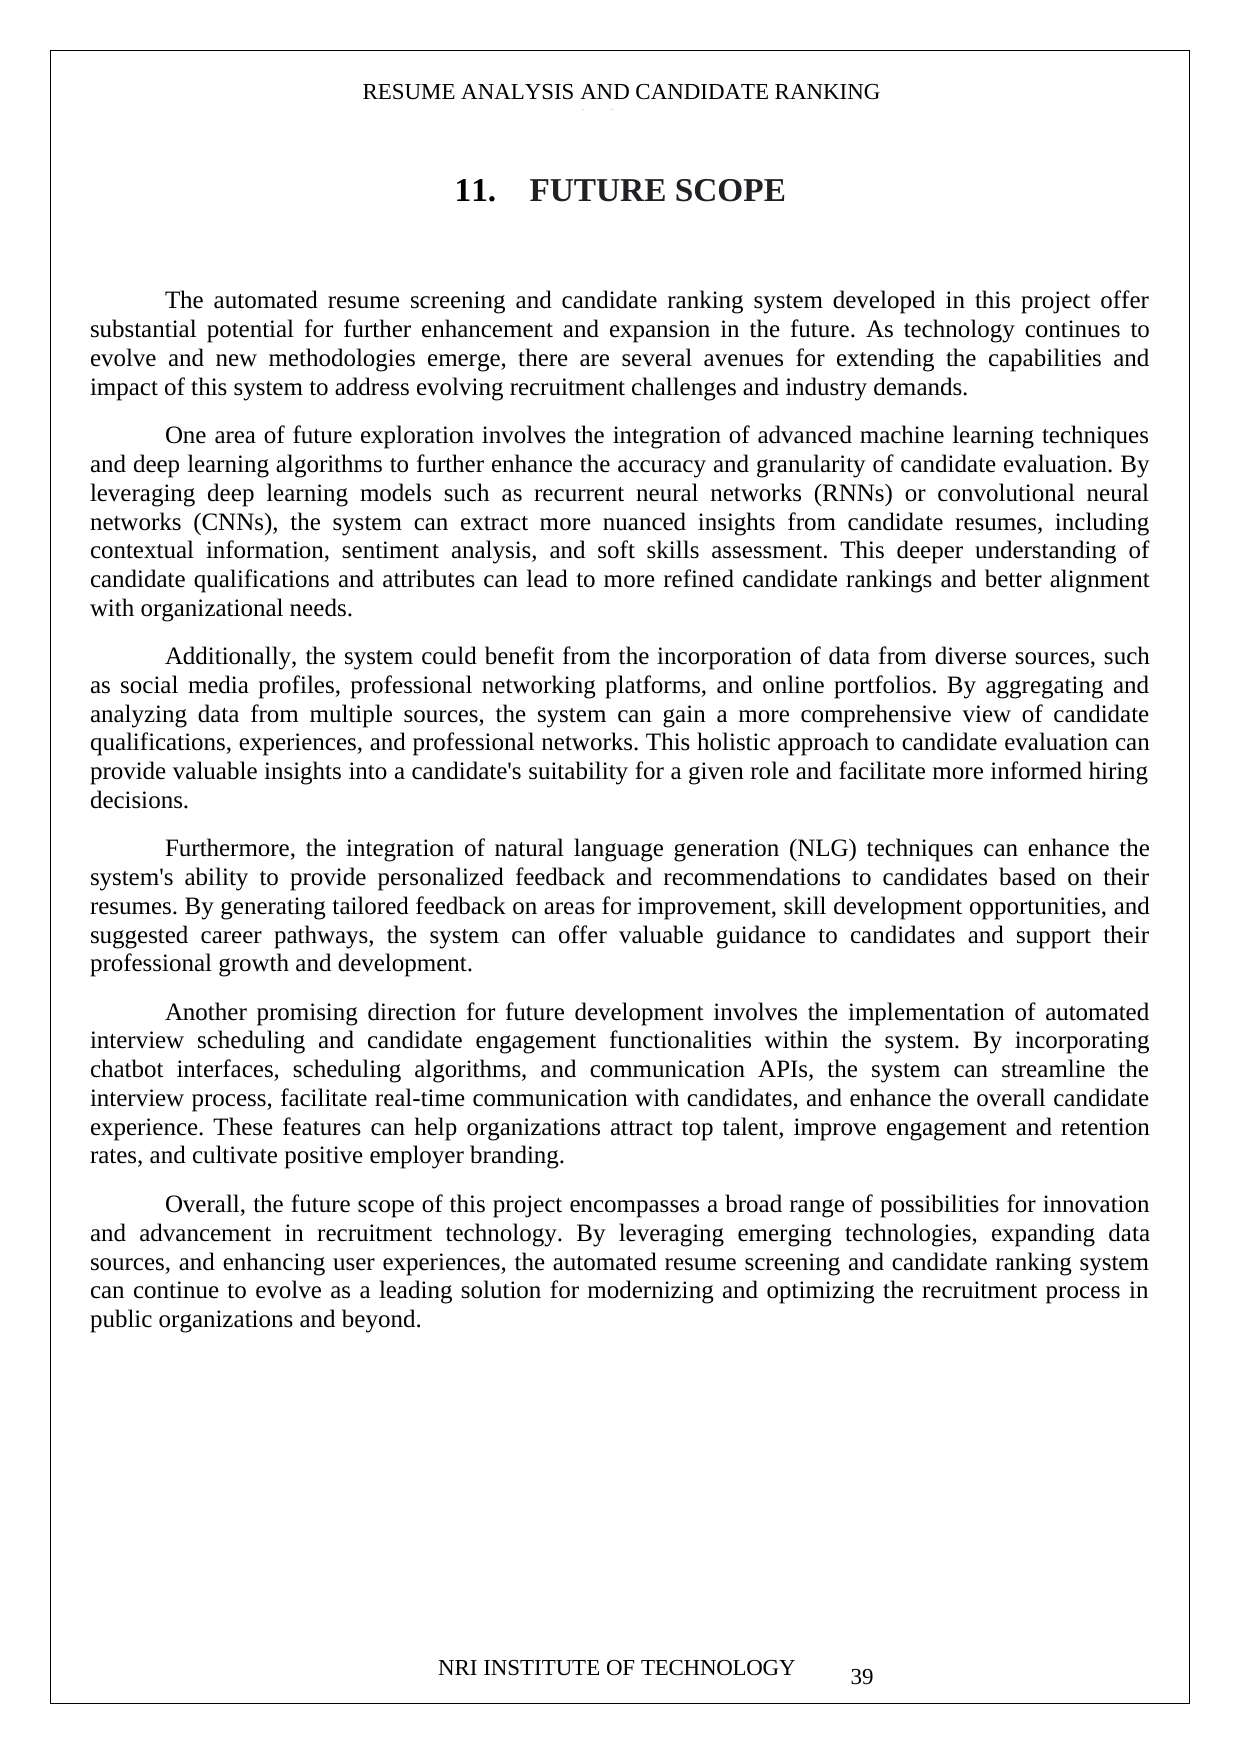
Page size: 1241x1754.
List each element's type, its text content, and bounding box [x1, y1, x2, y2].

text One area of future exploration involves the integration of advanced machine learning techniques and deep learning algorithms to further enhance the accuracy and granularity of candidate evaluation. By leveraging deep learning models such as recurrent neural networks (RNNs) or convolutional neural networks (CNNs), the system can extract more nuanced insights from candidate resumes, including contextual information, sentiment analysis, and soft skills assessment. This deeper understanding of candidate qualifications and attributes can lead to more refined candidate rankings and better alignment with organizational needs. [90, 420, 1151, 622]
text Another promising direction for future development involves the implementation of automated interview scheduling and candidate engagement functionalities within the system. By incorporating chatbot interfaces, scheduling algorithms, and communication APIs, the system can streamline the interview process, facilitate real-time communication with candidates, and enhance the overall candidate experience. These features can help organizations attract top talent, improve engagement and retention rates, and cultivate positive employer branding. [90, 997, 1151, 1169]
text Overall, the future scope of this project encompasses a broad range of possibilities for innovation and advancement in recruitment technology. By leveraging emerging technologies, expanding data sources, and enhancing user experiences, the automated resume screening and candidate ranking system can continue to evolve as a leading solution for modernizing and optimizing the recruitment process in public organizations and beyond. [90, 1189, 1151, 1333]
text Furthermore, the integration of natural language generation (NLG) techniques can enhance the system's ability to provide personalized feedback and recommendations to candidates based on their resumes. By generating tailored feedback on areas for improvement, skill development opportunities, and suggested career pathways, the system can offer valuable guidance to candidates and support their professional growth and development. [90, 833, 1151, 977]
subtitle FUTURE SCOPE [90, 170, 1151, 208]
text Additionally, the system could benefit from the incorporation of data from diverse sources, such as social media profiles, professional networking platforms, and online portfolios. By aggregating and analyzing data from multiple sources, the system can gain a more comprehensive view of candidate qualifications, experiences, and professional networks. This holistic approach to candidate evaluation can provide valuable insights into a candidate's suitability for a given role and facilitate more informed hiring decisions. [90, 641, 1151, 814]
text The automated resume screening and candidate ranking system developed in this project offer substantial potential for further enhancement and expansion in the future. As technology continues to evolve and new methodologies emerge, there are several avenues for extending the capabilities and impact of this system to address evolving recruitment challenges and industry demands. [90, 286, 1151, 401]
